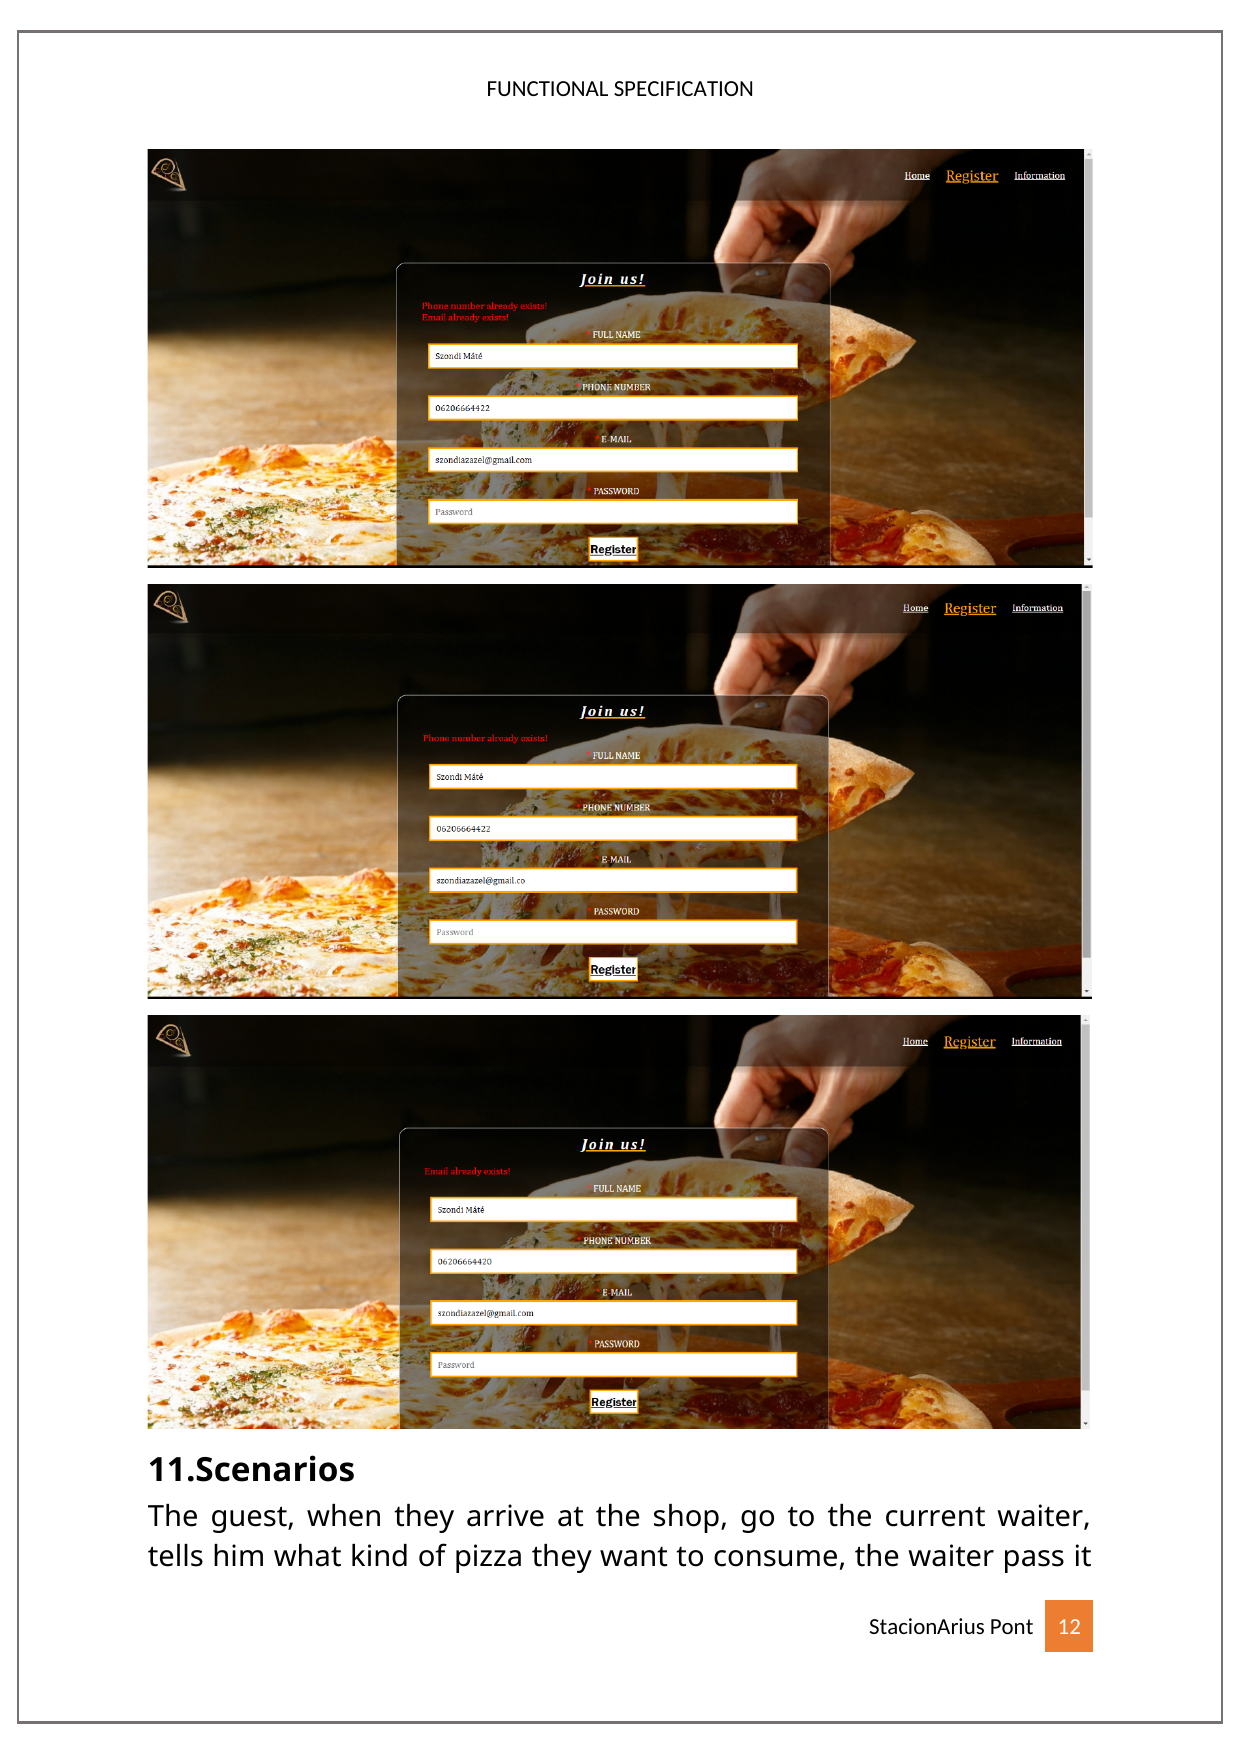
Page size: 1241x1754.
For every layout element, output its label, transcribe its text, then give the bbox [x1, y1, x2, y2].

picture [147, 149, 1093, 568]
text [148, 1495, 1093, 1575]
picture [147, 1015, 1090, 1429]
picture [147, 584, 1093, 999]
text 11.Scenarios [148, 1446, 1093, 1491]
